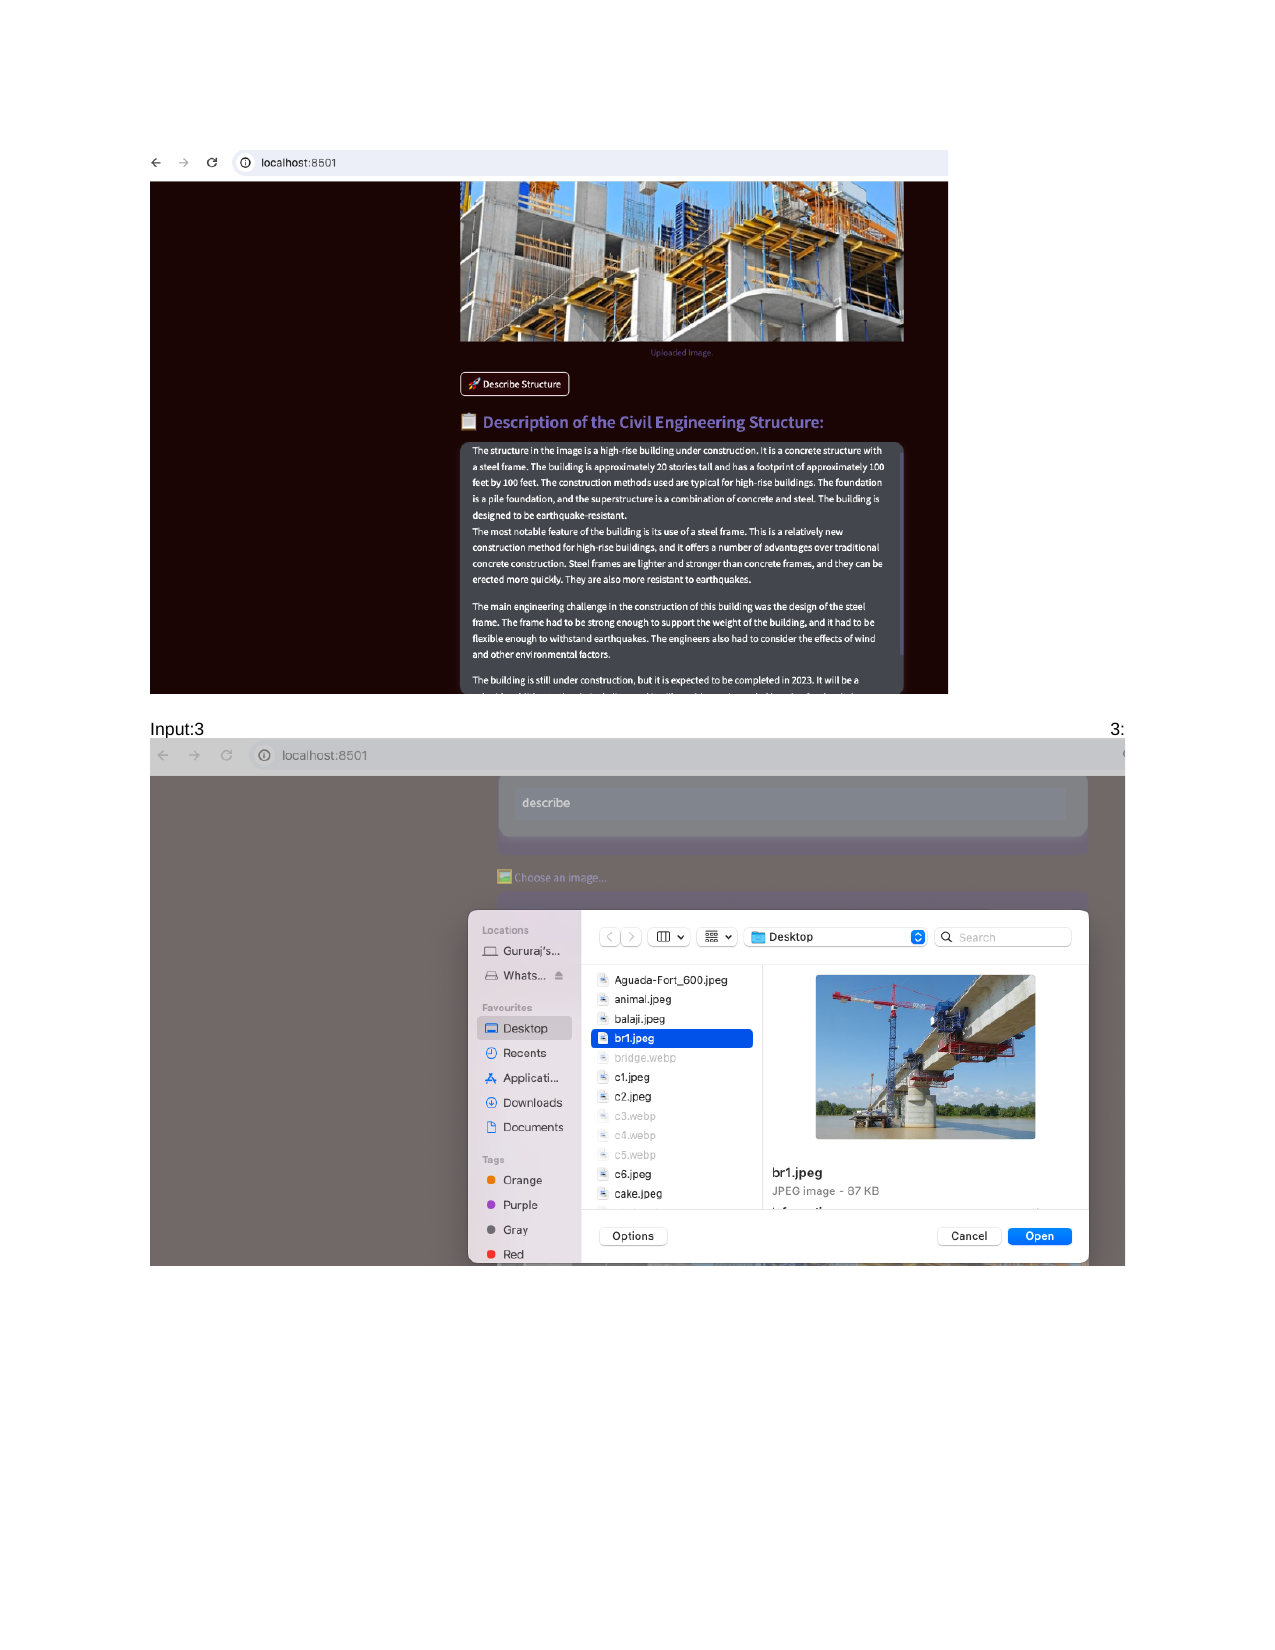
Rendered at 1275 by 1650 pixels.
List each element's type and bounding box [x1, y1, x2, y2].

picture [150, 150, 949, 694]
picture [150, 738, 1125, 1266]
